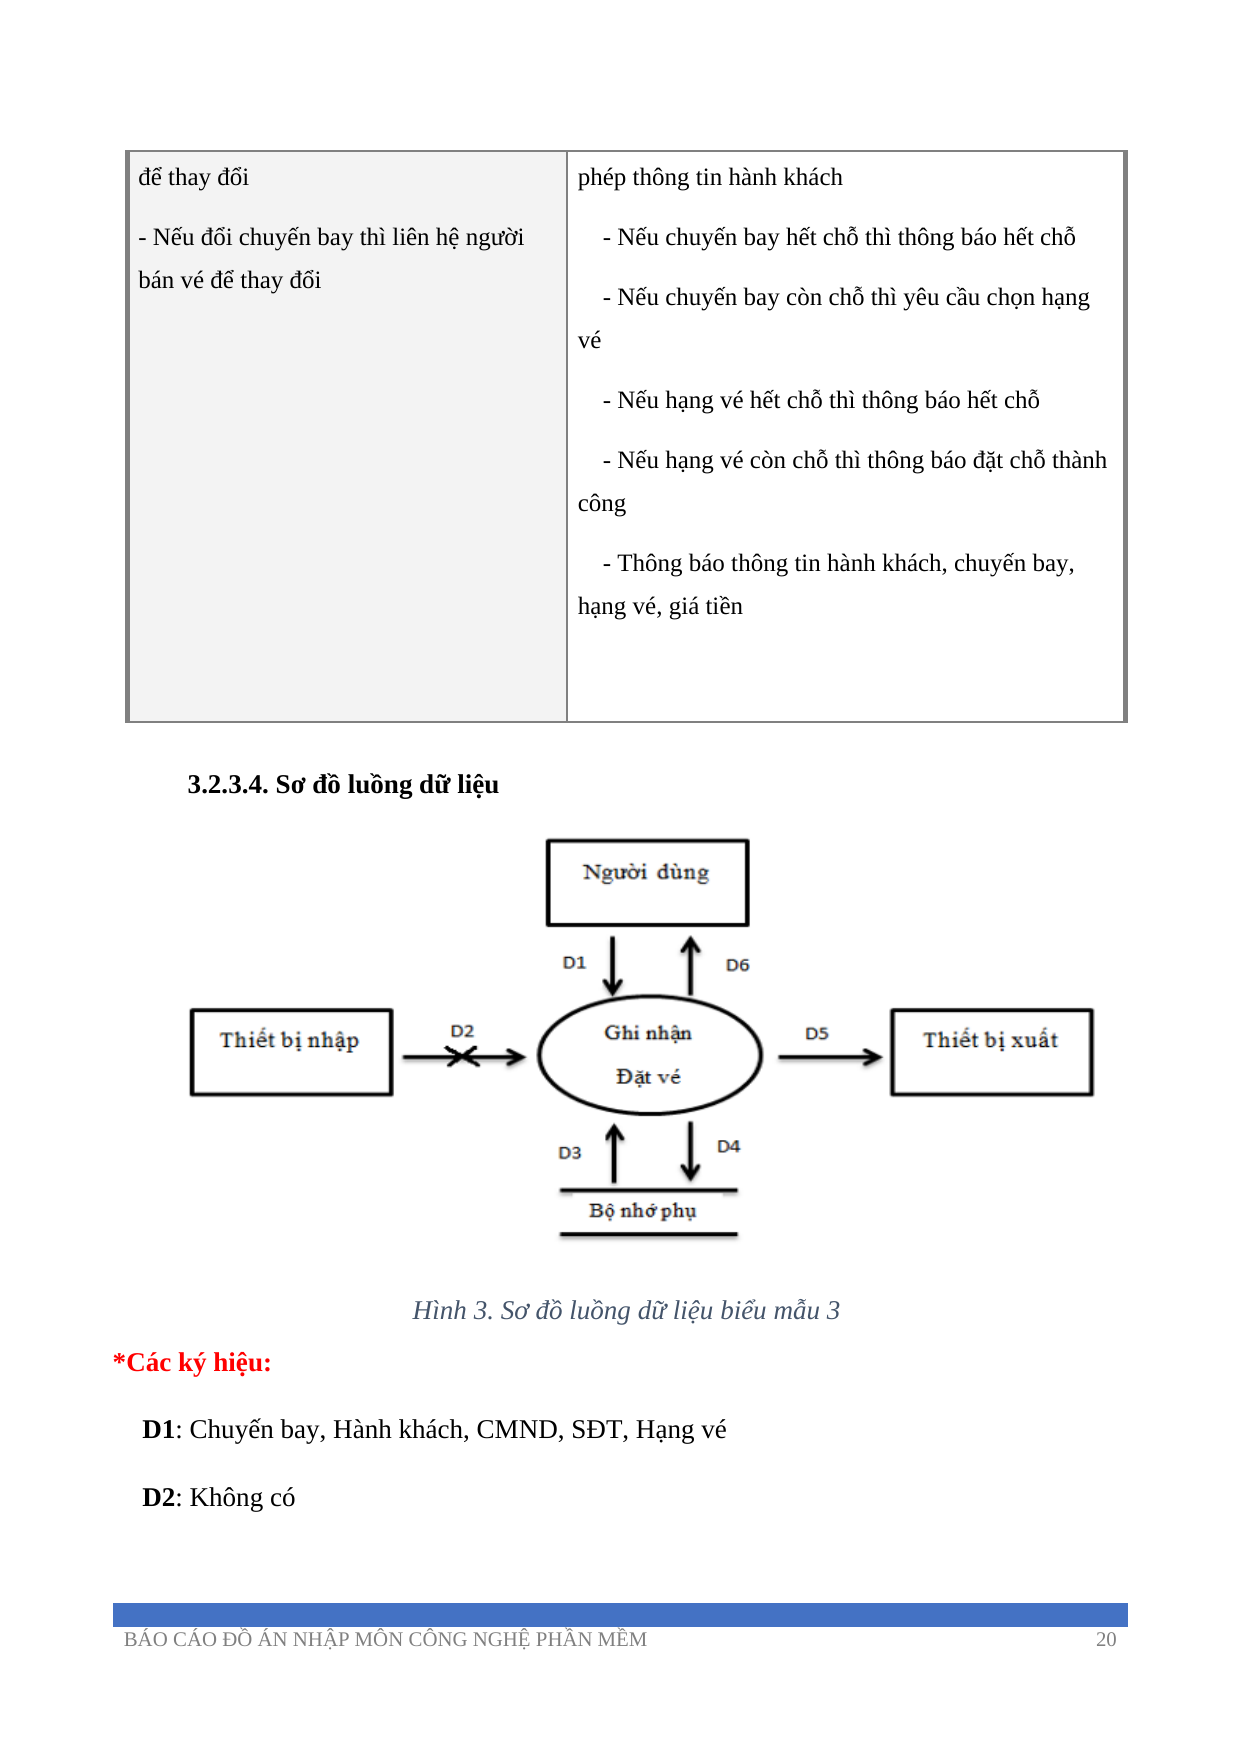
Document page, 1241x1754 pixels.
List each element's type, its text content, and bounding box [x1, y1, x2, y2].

text D1: Chuyến bay, Hành khách, CMND, SĐT, Hạng vé [142, 1413, 1128, 1444]
text *Các ký hiệu: [112, 1346, 1128, 1377]
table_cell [130, 152, 566, 721]
picture [187, 827, 1105, 1266]
text Hình 3. Sơ đồ luồng dữ liệu biểu mẫu 3 [337, 1294, 1128, 1325]
text D2: Không có [142, 1481, 1128, 1512]
subtitle 3.2.3.4. Sơ đồ luồng dữ liệu [112, 768, 1128, 799]
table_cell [568, 152, 1123, 721]
